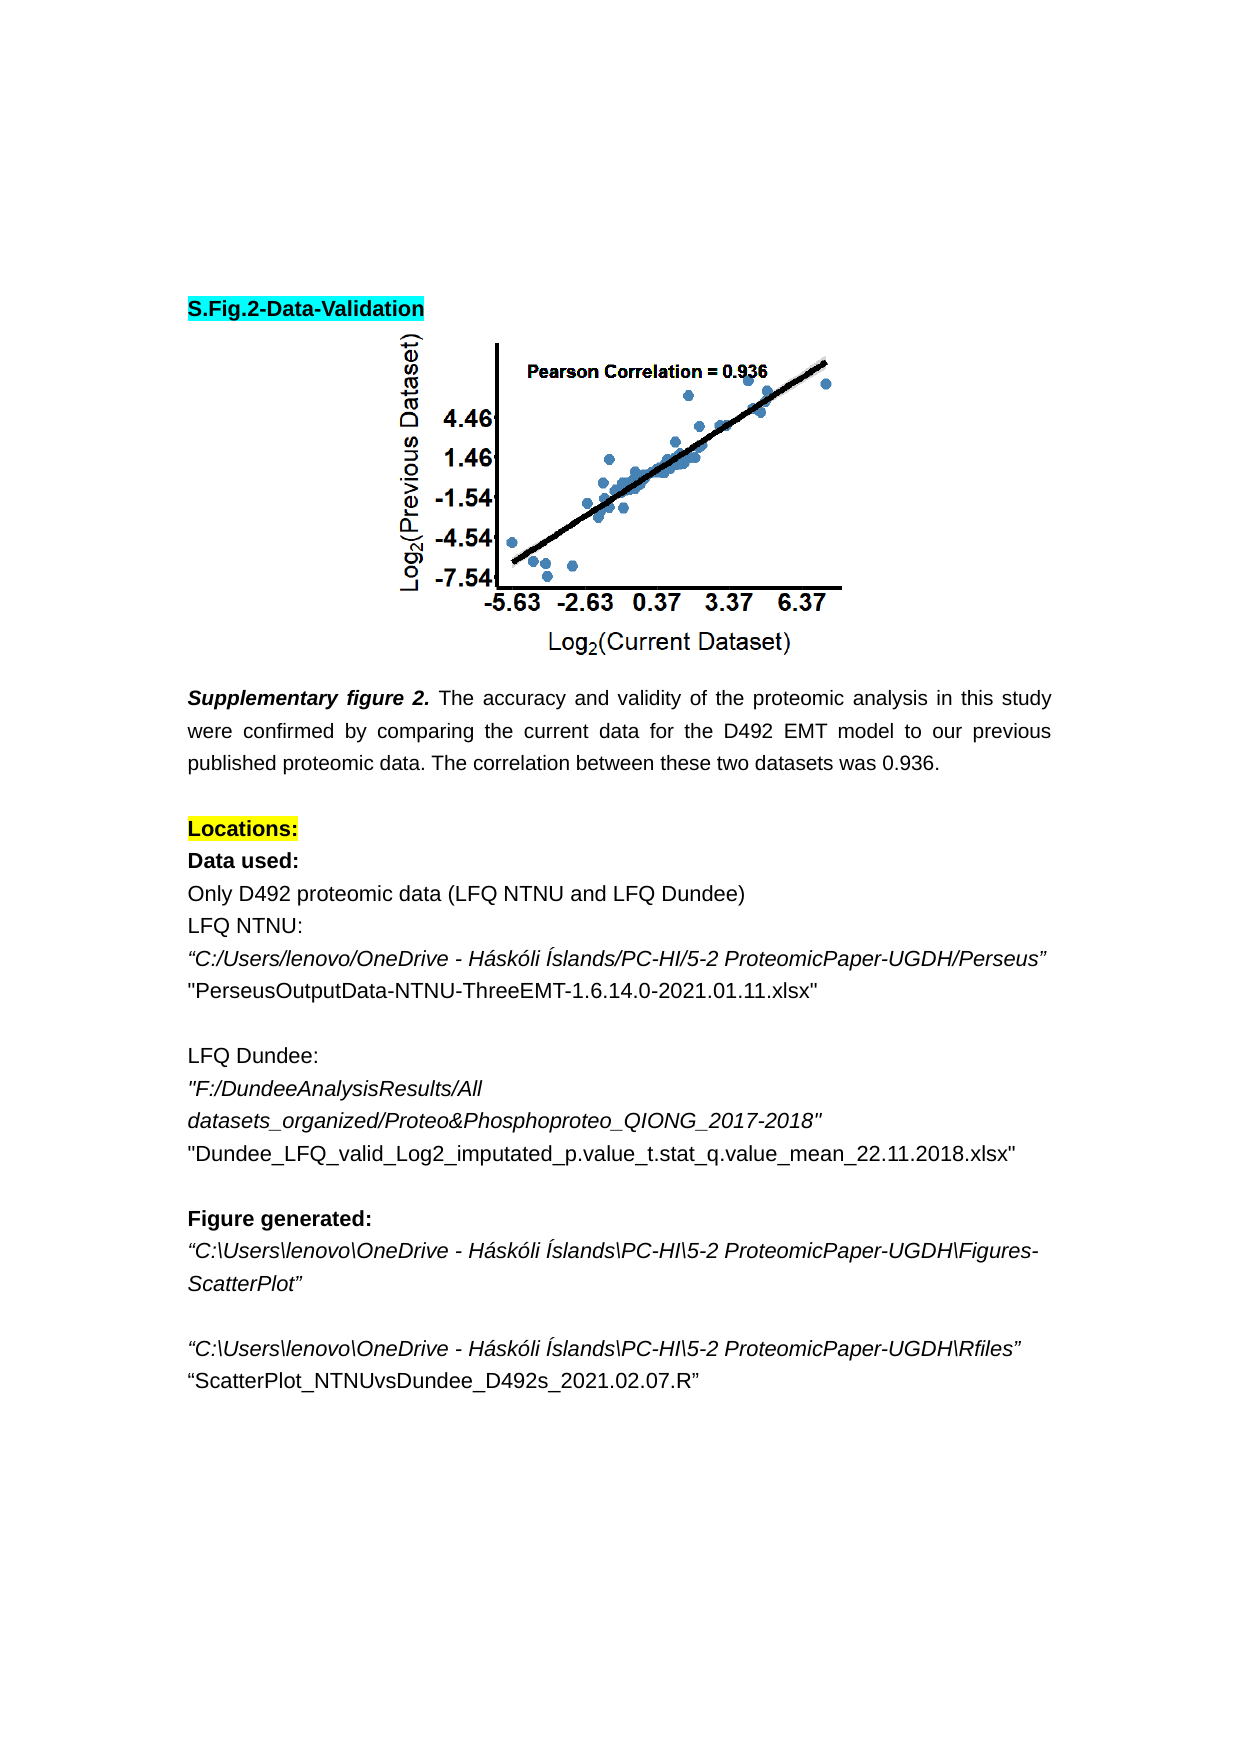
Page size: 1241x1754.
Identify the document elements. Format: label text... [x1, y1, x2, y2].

text “C:/Users/lenovo/OneDrive - Háskóli Íslands/PC-HI/5-2 ProteomicPaper-UGDH/Perseus” [187, 942, 1053, 974]
text LFQ Dundee: [187, 1039, 1053, 1072]
text Locations: [187, 812, 1053, 844]
text "F:/DundeeAnalysisResults/All datasets_organized/Proteo&Phosphoproteo_QIONG_2017-2018" [187, 1072, 1053, 1137]
text Only D492 proteomic data (LFQ NTNU and LFQ Dundee) [187, 877, 1053, 909]
text "Dundee_LFQ_valid_Log2_imputated_p.value_t.stat_q.value_mean_22.11.2018.xlsx" [187, 1137, 1053, 1169]
text LFQ NTNU: [187, 909, 1053, 942]
text “ScatterPlot_NTNUvsDundee_D492s_2021.02.07.R” [187, 1364, 1053, 1397]
text "PerseusOutputData-NTNU-ThreeEMT-1.6.14.0-2021.01.11.xlsx" [187, 974, 1053, 1007]
text Supplementary figure 2. The accuracy and validity of the proteomic analysis in this study were confirmed by comparing the current data for the D492 EMT model to our previous published proteomic data. The correlation between these two datasets was 0.936. [187, 682, 1053, 779]
text S.Fig.2-Data-Validation [187, 292, 1053, 324]
text “C:\Users\lenovo\OneDrive - Háskóli Íslands\PC-HI\5-2 ProteomicPaper-UGDH\Rfiles” [187, 1332, 1053, 1364]
text “C:\Users\lenovo\OneDrive - Háskóli Íslands\PC-HI\5-2 ProteomicPaper-UGDH\Figures-ScatterPlot” [187, 1234, 1053, 1299]
text Figure generated: [187, 1202, 1053, 1234]
picture [394, 324, 846, 663]
text Data used: [187, 844, 1053, 877]
